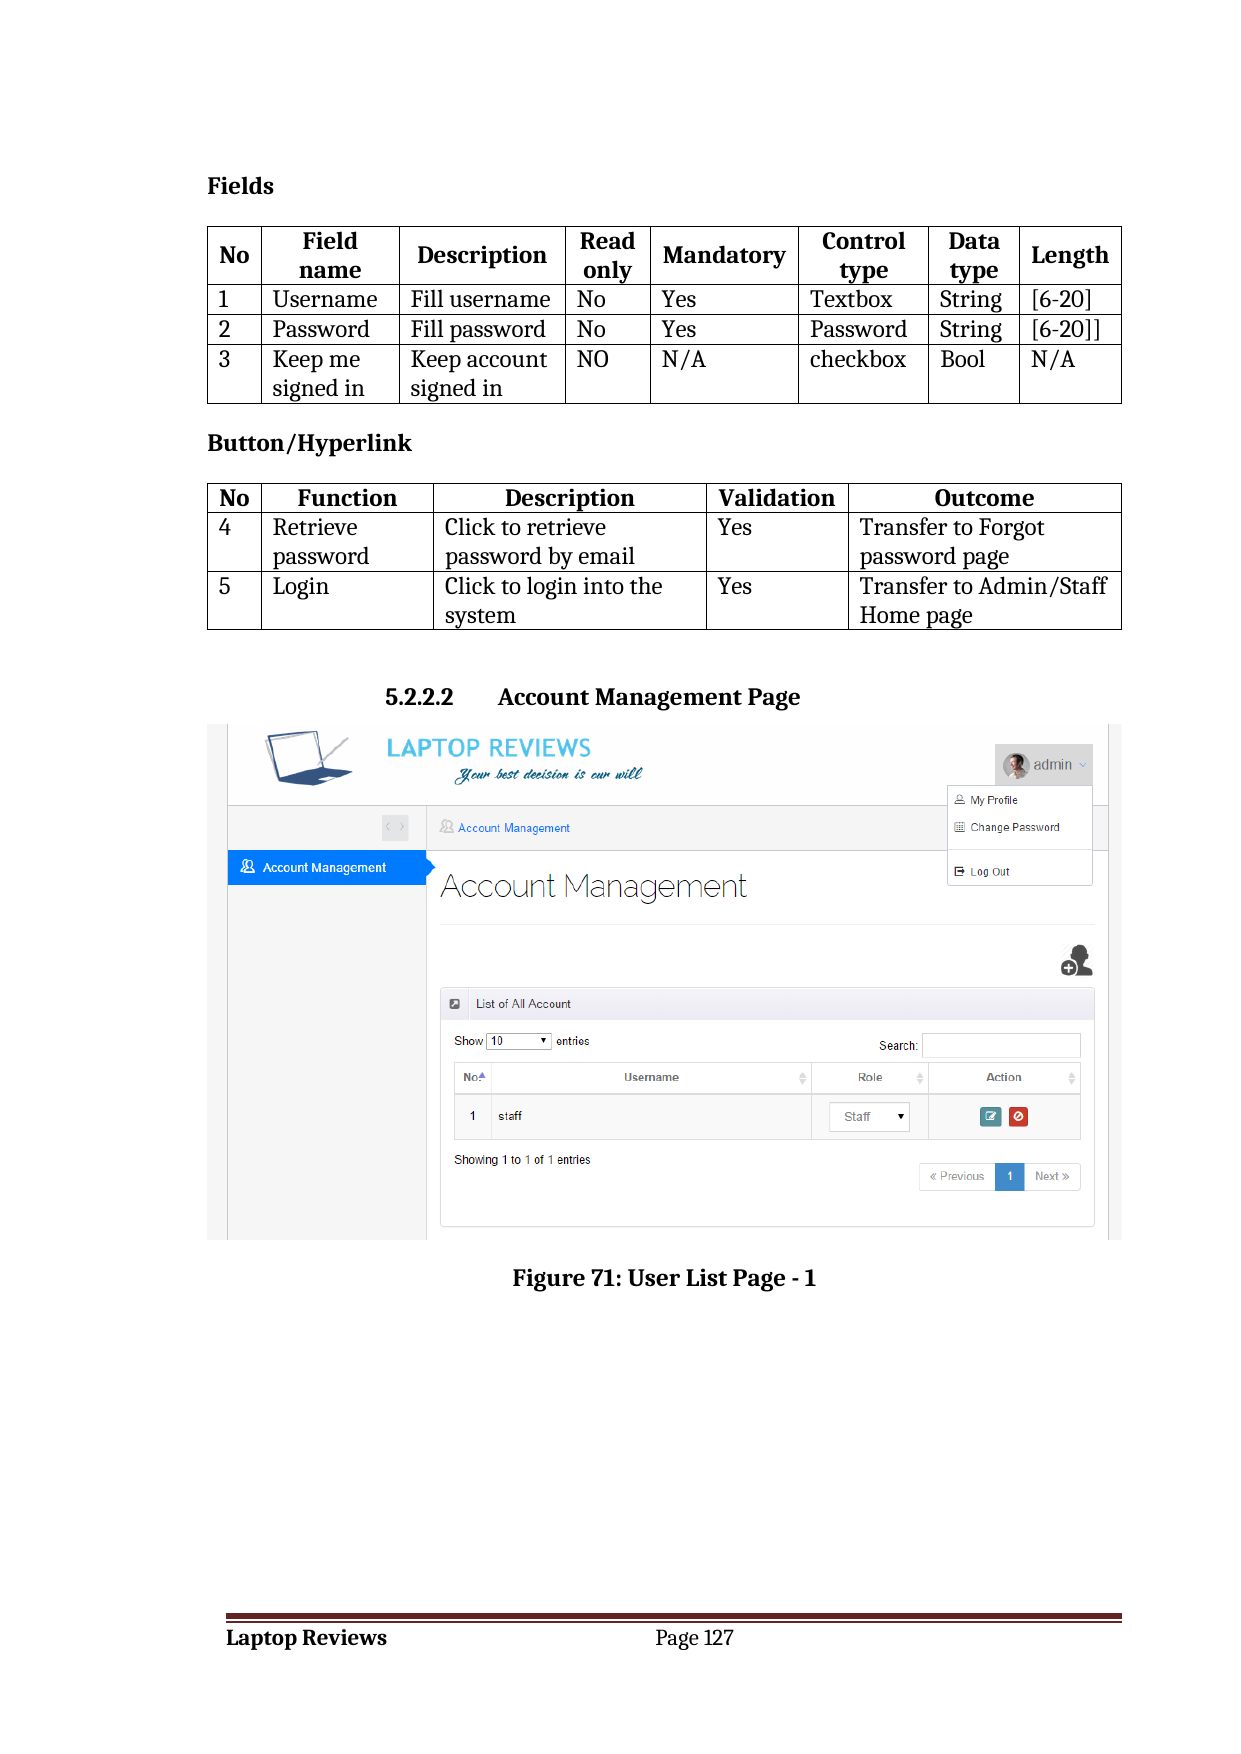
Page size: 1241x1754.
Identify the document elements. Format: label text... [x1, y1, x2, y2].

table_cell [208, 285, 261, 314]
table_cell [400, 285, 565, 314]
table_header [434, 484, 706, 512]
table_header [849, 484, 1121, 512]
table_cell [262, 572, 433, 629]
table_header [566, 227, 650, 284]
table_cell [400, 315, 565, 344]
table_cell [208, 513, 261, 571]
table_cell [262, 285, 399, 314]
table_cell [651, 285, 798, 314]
text Fields [207, 172, 1122, 201]
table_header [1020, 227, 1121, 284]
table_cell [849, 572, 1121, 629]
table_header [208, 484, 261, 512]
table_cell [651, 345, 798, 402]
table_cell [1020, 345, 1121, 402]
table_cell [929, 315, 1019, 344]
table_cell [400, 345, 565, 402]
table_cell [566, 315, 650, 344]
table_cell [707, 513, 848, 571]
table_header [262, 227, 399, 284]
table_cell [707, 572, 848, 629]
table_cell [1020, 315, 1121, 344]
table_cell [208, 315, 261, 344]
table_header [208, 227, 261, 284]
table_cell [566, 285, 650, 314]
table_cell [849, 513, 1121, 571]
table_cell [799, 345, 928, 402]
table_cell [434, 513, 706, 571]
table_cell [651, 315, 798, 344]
picture [207, 724, 1122, 1240]
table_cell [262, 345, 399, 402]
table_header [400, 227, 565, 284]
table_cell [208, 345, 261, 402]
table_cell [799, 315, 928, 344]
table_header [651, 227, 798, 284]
text Button/Hyperlink [207, 428, 1122, 457]
subtitle Account Management Page [385, 683, 1122, 712]
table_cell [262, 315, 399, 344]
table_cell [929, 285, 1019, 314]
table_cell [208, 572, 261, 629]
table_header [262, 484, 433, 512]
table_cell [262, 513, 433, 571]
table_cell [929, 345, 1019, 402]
text Figure 71: User List Page - 1 [207, 1264, 1122, 1293]
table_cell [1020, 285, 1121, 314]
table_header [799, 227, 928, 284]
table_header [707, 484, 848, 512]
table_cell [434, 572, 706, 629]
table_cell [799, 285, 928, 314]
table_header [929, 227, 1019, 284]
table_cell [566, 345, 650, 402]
